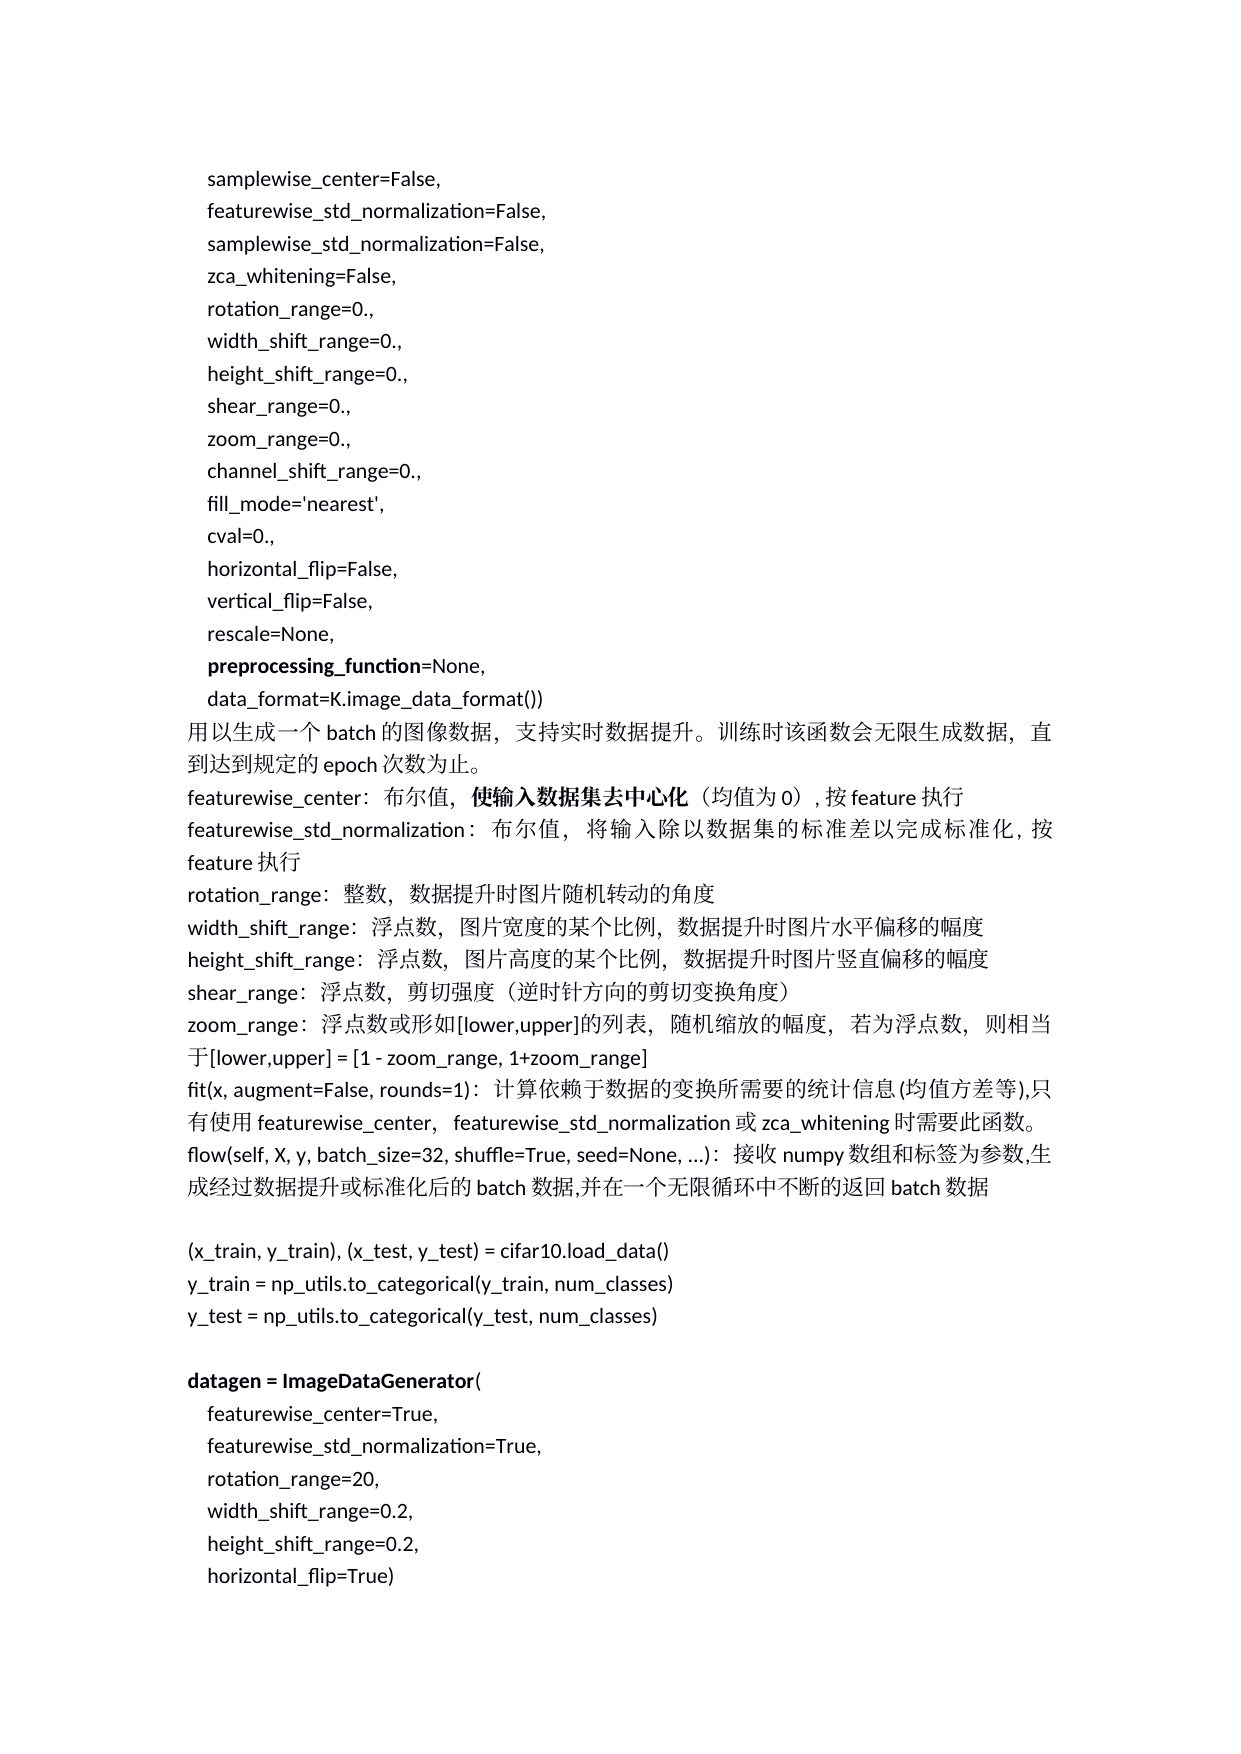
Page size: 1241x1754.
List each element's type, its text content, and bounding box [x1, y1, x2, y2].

text featurewise_center=True, [187, 1397, 1053, 1429]
text horizontal_flip=False, [187, 552, 1053, 584]
text cval=0., [187, 519, 1053, 552]
text width_shift_range=0., [187, 324, 1053, 357]
text horizontal_flip=True) [187, 1559, 1053, 1592]
text rotation_range=0., [187, 292, 1053, 324]
text zoom_range=0., [187, 422, 1053, 454]
text samplewise_center=False, [187, 162, 1053, 194]
text height_shift_range：浮点数，图片高度的某个比例，数据提升时图片竖直偏移的幅度 [187, 942, 1053, 974]
text data_format=K.image_data_format()) [187, 682, 1053, 714]
text featurewise_std_normalization=False, [187, 194, 1053, 227]
text rotation_range=20, [187, 1462, 1053, 1494]
text y_train = np_utils.to_categorical(y_train, num_classes) [187, 1267, 1053, 1299]
text 用以生成一个batch的图像数据，支持实时数据提升。训练时该函数会无限生成数据，直到达到规定的epoch次数为止。 [187, 714, 1053, 779]
text fit(x, augment=False, rounds=1)：计算依赖于数据的变换所需要的统计信息(均值方差等),只有使用featurewise_center，featurewise_std_normalization或zca_whitening时需要此函数。 [187, 1072, 1053, 1137]
text height_shift_range=0.2, [187, 1527, 1053, 1559]
text width_shift_range=0.2, [187, 1494, 1053, 1527]
text featurewise_std_normalization：布尔值，将输入除以数据集的标准差以完成标准化, 按feature执行 [187, 812, 1053, 877]
text y_test = np_utils.to_categorical(y_test, num_classes) [187, 1299, 1053, 1332]
text preprocessing_function=None, [187, 649, 1053, 682]
text width_shift_range：浮点数，图片宽度的某个比例，数据提升时图片水平偏移的幅度 [187, 909, 1053, 942]
text featurewise_std_normalization=True, [187, 1429, 1053, 1462]
text vertical_flip=False, [187, 584, 1053, 617]
text (x_train, y_train), (x_test, y_test) = cifar10.load_data() [187, 1234, 1053, 1267]
text samplewise_std_normalization=False, [187, 227, 1053, 259]
text datagen = ImageDataGenerator( [187, 1364, 1053, 1397]
text shear_range=0., [187, 389, 1053, 422]
text featurewise_center：布尔值，使输入数据集去中心化（均值为0）, 按feature执行 [187, 779, 1053, 812]
text rotation_range：整数，数据提升时图片随机转动的角度 [187, 877, 1053, 909]
text zoom_range：浮点数或形如[lower,upper]的列表，随机缩放的幅度，若为浮点数，则相当于[lower,upper] = [1 - zoom_range, 1+zoom_range] [187, 1007, 1053, 1072]
text shear_range：浮点数，剪切强度（逆时针方向的剪切变换角度） [187, 974, 1053, 1007]
text rescale=None, [187, 617, 1053, 649]
text zca_whitening=False, [187, 259, 1053, 292]
text flow(self, X, y, batch_size=32, shuffle=True, seed=None, ...)：接收numpy数组和标签为参数,生成经过数据提升或标准化后的batch数据,并在一个无限循环中不断的返回batch数据 [187, 1137, 1053, 1202]
text height_shift_range=0., [187, 357, 1053, 389]
text channel_shift_range=0., [187, 454, 1053, 487]
text fill_mode='nearest', [187, 487, 1053, 519]
